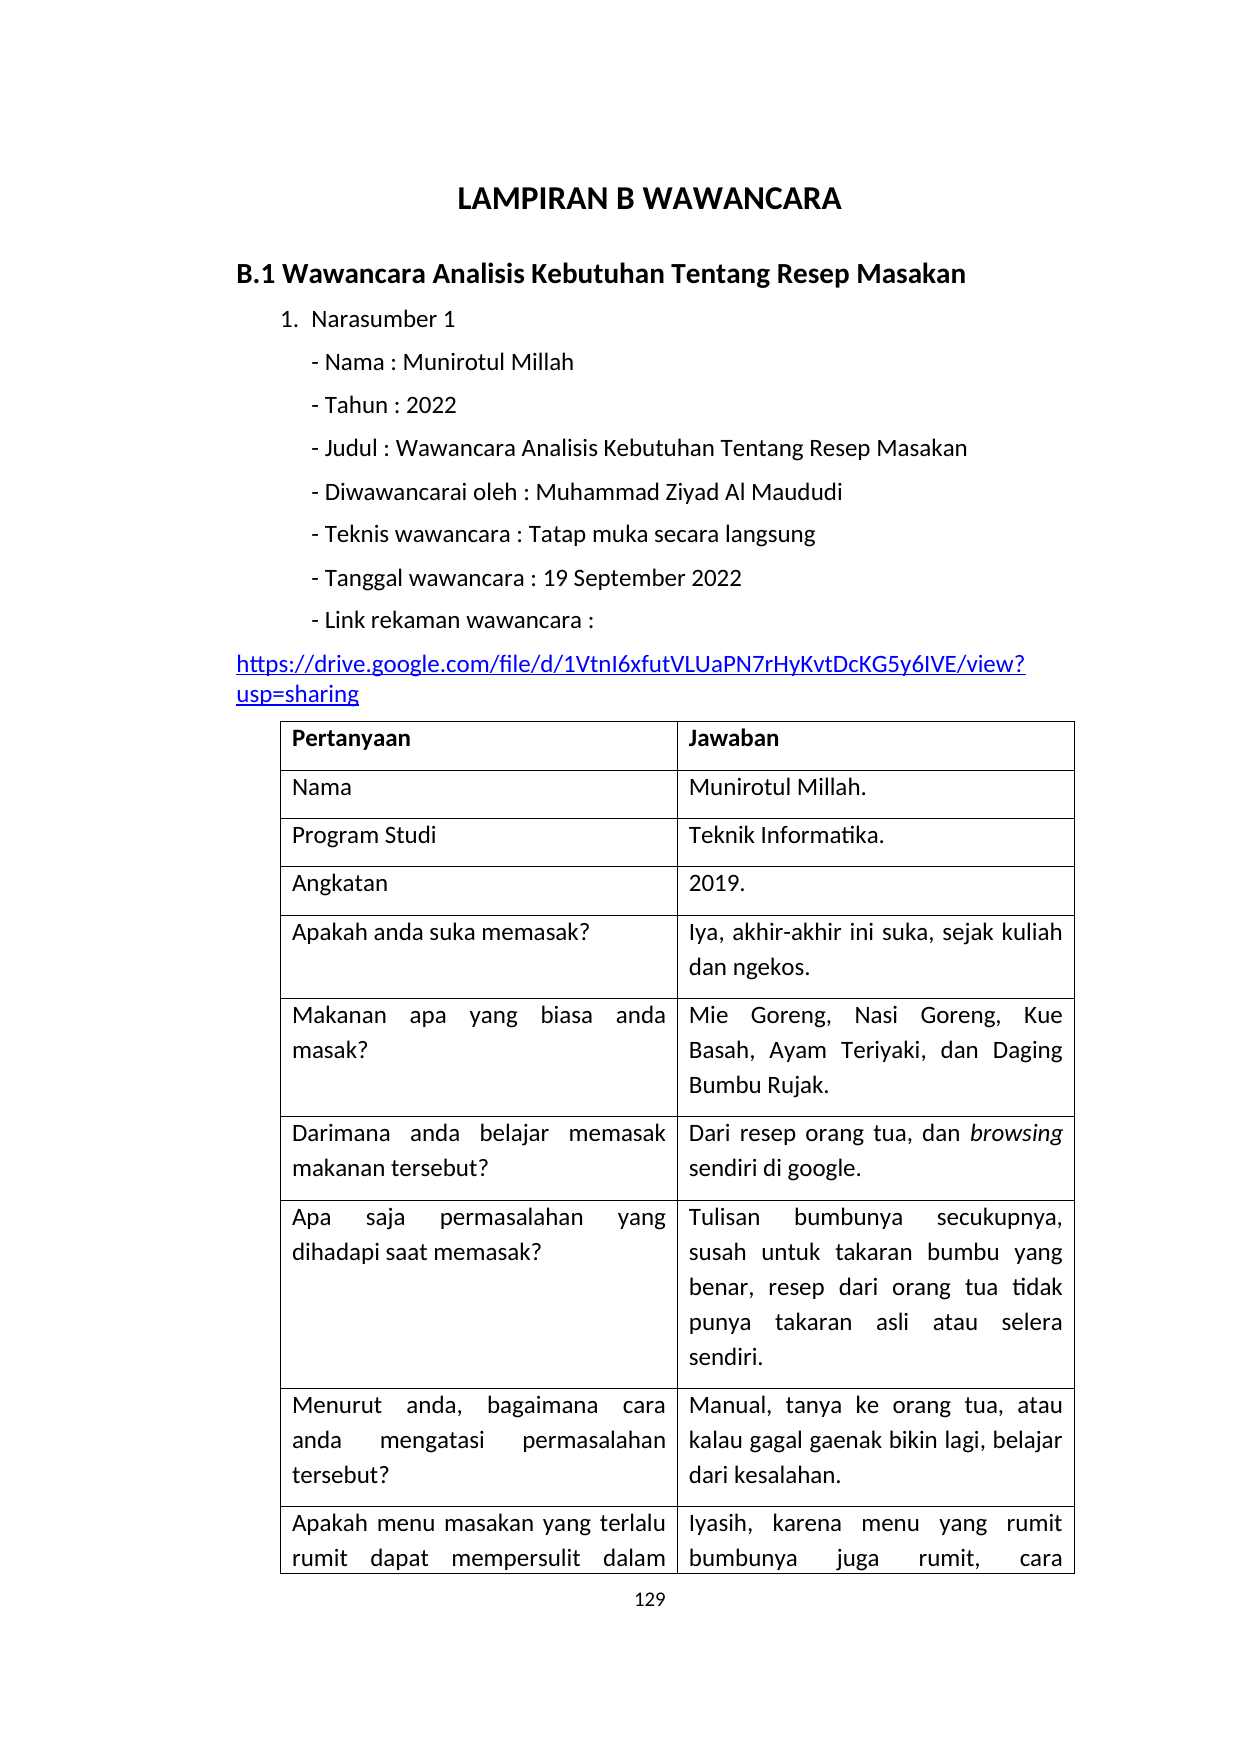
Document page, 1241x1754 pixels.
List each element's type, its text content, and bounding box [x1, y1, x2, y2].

table_cell Munirotul Millah. [678, 771, 1074, 818]
text - Tahun : 2022 [236, 389, 1063, 420]
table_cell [281, 1507, 677, 1573]
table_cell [678, 1507, 1074, 1573]
table_cell Program Studi [281, 819, 677, 866]
table_cell Angkatan [281, 867, 677, 914]
text - Judul : Wawancara Analisis Kebutuhan Tentang Resep Masakan [236, 433, 1063, 463]
text https://drive.google.com/file/d/1VtnI6xfutVLUaPN7rHyKvtDcKG5y6IVE/view?usp=sharing [236, 648, 1063, 709]
table_cell 2019. [678, 867, 1074, 914]
table_cell Manual, tanya ke orang tua, atau kalau gagal gaenak bikin lagi, belajar dari kesalahan. [678, 1389, 1074, 1506]
text - Tanggal wawancara : 19 September 2022 [236, 562, 1063, 592]
text - Diwawancarai oleh : Muhammad Ziyad Al Maududi [236, 476, 1063, 506]
text - Link rekaman wawancara : [236, 605, 1063, 635]
subtitle WAWANCARA [236, 177, 1063, 218]
list Narasumber 1 [280, 303, 1063, 334]
table_header Pertanyaan [281, 722, 677, 769]
table_cell Makanan apa yang biasa anda masak? [281, 999, 677, 1116]
subtitle Wawancara Analisis Kebutuhan Tentang Resep Masakan [236, 255, 1063, 291]
text - Nama : Munirotul Millah [236, 347, 1063, 377]
table_cell Menurut anda, bagaimana cara anda mengatasi permasalahan tersebut? [281, 1389, 677, 1506]
table_cell Darimana anda belajar memasak makanan tersebut? [281, 1117, 677, 1199]
table_cell Apa saja permasalahan yang dihadapi saat memasak? [281, 1201, 677, 1388]
table_header Jawaban [678, 722, 1074, 769]
table_cell Nama [281, 771, 677, 818]
table_cell Iya, akhir-akhir ini suka, sejak kuliah dan ngekos. [678, 916, 1074, 998]
table_cell Dari resep orang tua, dan browsing sendiri di google. [678, 1117, 1074, 1199]
table_cell Apakah anda suka memasak? [281, 916, 677, 998]
table_cell Tulisan bumbunya secukupnya, susah untuk takaran bumbu yang benar, resep dari orang tua tidak punya takaran asli atau selera sendiri. [678, 1201, 1074, 1388]
table_cell Teknik Informatika. [678, 819, 1074, 866]
text - Teknis wawancara : Tatap muka secara langsung [236, 519, 1063, 549]
table_cell Mie Goreng, Nasi Goreng, Kue Basah, Ayam Teriyaki, dan Daging Bumbu Rujak. [678, 999, 1074, 1116]
